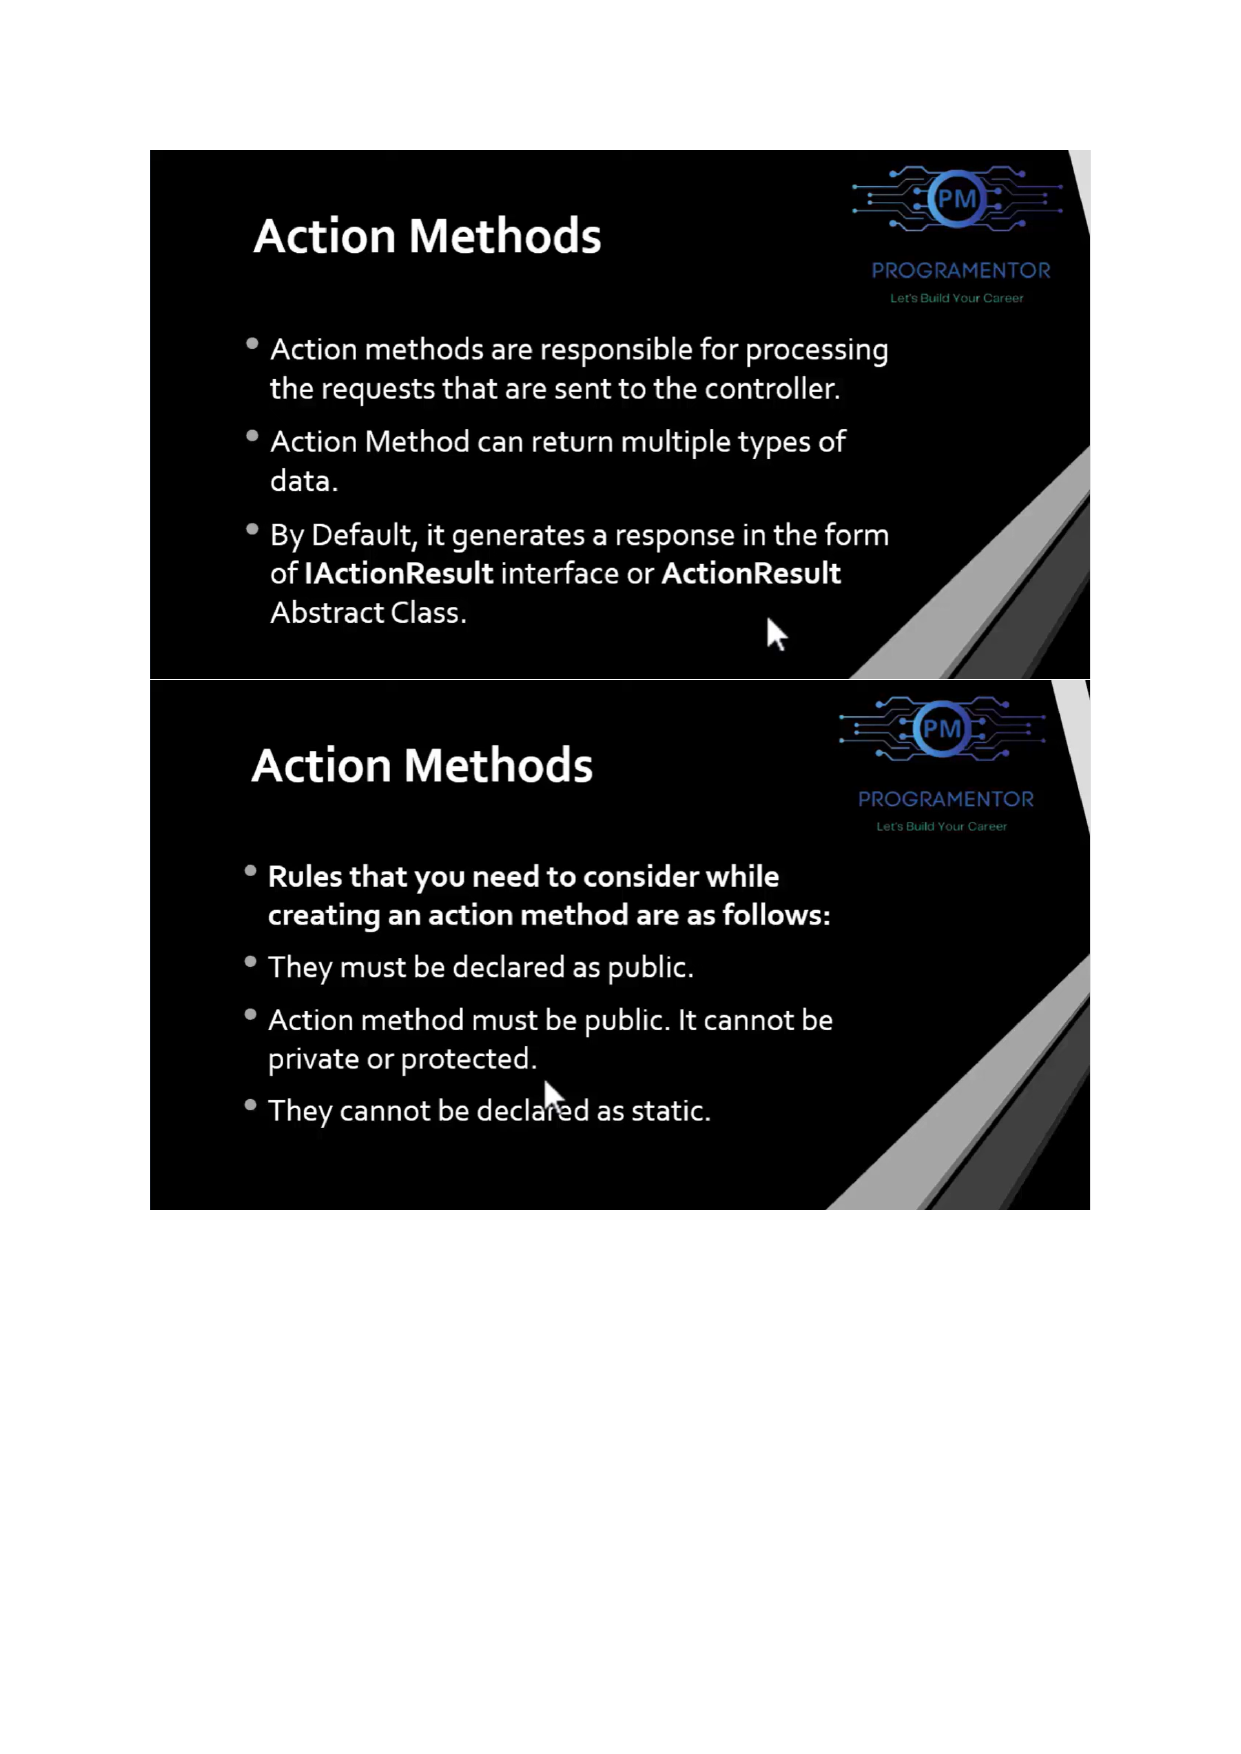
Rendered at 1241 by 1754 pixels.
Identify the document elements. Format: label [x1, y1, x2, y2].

picture [150, 680, 1091, 1210]
picture [150, 150, 1091, 679]
